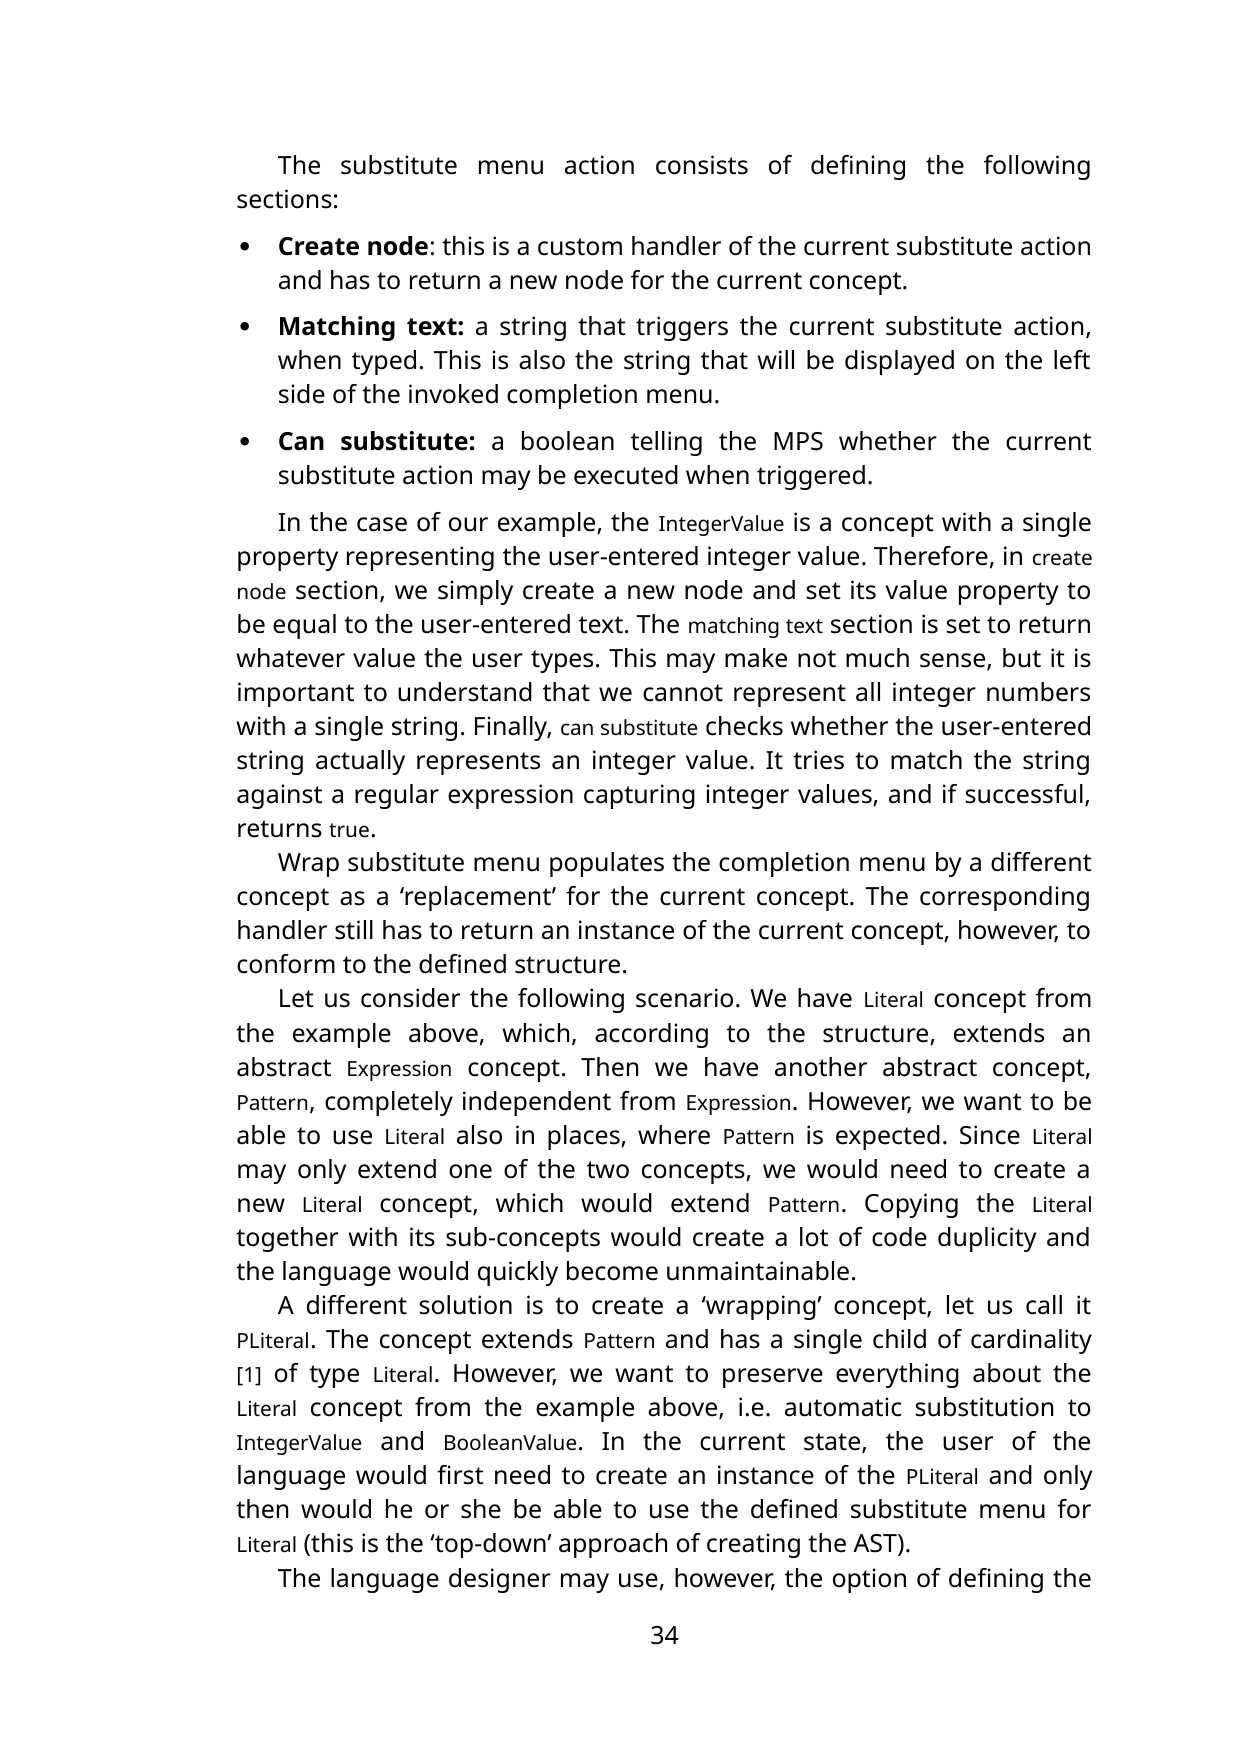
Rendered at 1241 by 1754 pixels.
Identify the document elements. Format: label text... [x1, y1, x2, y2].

text In the case of our example, the IntegerValue is a concept with a single property representing the user-entered integer value. Therefore, in create node section, we simply create a new node and set its value property to be equal to the user-entered text. The matching text section is set to return whatever value the user types. This may make not much sense, but it is important to understand that we cannot represent all integer numbers with a single string. Finally, can substitute checks whether the user-entered string actually represents an integer value. It tries to match the string against a regular expression capturing integer values, and if successful, returns true. [236, 504, 1092, 845]
text Matching text: a string that triggers the current substitute action, when typed. This is also the string that will be displayed on the left side of the invoked completion menu. [240, 309, 1092, 411]
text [236, 1560, 1092, 1594]
text Wrap substitute menu populates the completion menu by a different concept as a ‘replacement’ for the current concept. The corresponding handler still has to return an instance of the current concept, however, to conform to the defined structure. [236, 845, 1092, 981]
text Can substitute: a boolean telling the MPS whether the current substitute action may be executed when triggered. [240, 424, 1092, 492]
text A different solution is to create a ‘wrapping’ concept, let us call it PLiteral. The concept extends Pattern and has a single child of cardinality [1] of type Literal. However, we want to preserve everything about the Literal concept from the example above, i.e. automatic substitution to IntegerValue and BooleanValue. In the current state, the user of the language would first need to create an instance of the PLiteral and only then would he or she be able to use the defined substitute menu for Literal (this is the ‘top-down’ approach of creating the AST). [236, 1288, 1092, 1560]
text Let us consider the following scenario. We have Literal concept from the example above, which, according to the structure, extends an abstract Expression concept. Then we have another abstract concept, Pattern, completely independent from Expression. However, we want to be able to use Literal also in places, where Pattern is expected. Since Literal may only extend one of the two concepts, we would need to create a new Literal concept, which would extend Pattern. Copying the Literal together with its sub-concepts would create a lot of code duplicity and the language would quickly become unmaintainable. [236, 981, 1092, 1288]
text Create node: this is a custom handler of the current substitute action and has to return a new node for the current concept. [240, 228, 1092, 296]
text The substitute menu action consists of defining the following sections: [236, 148, 1092, 216]
